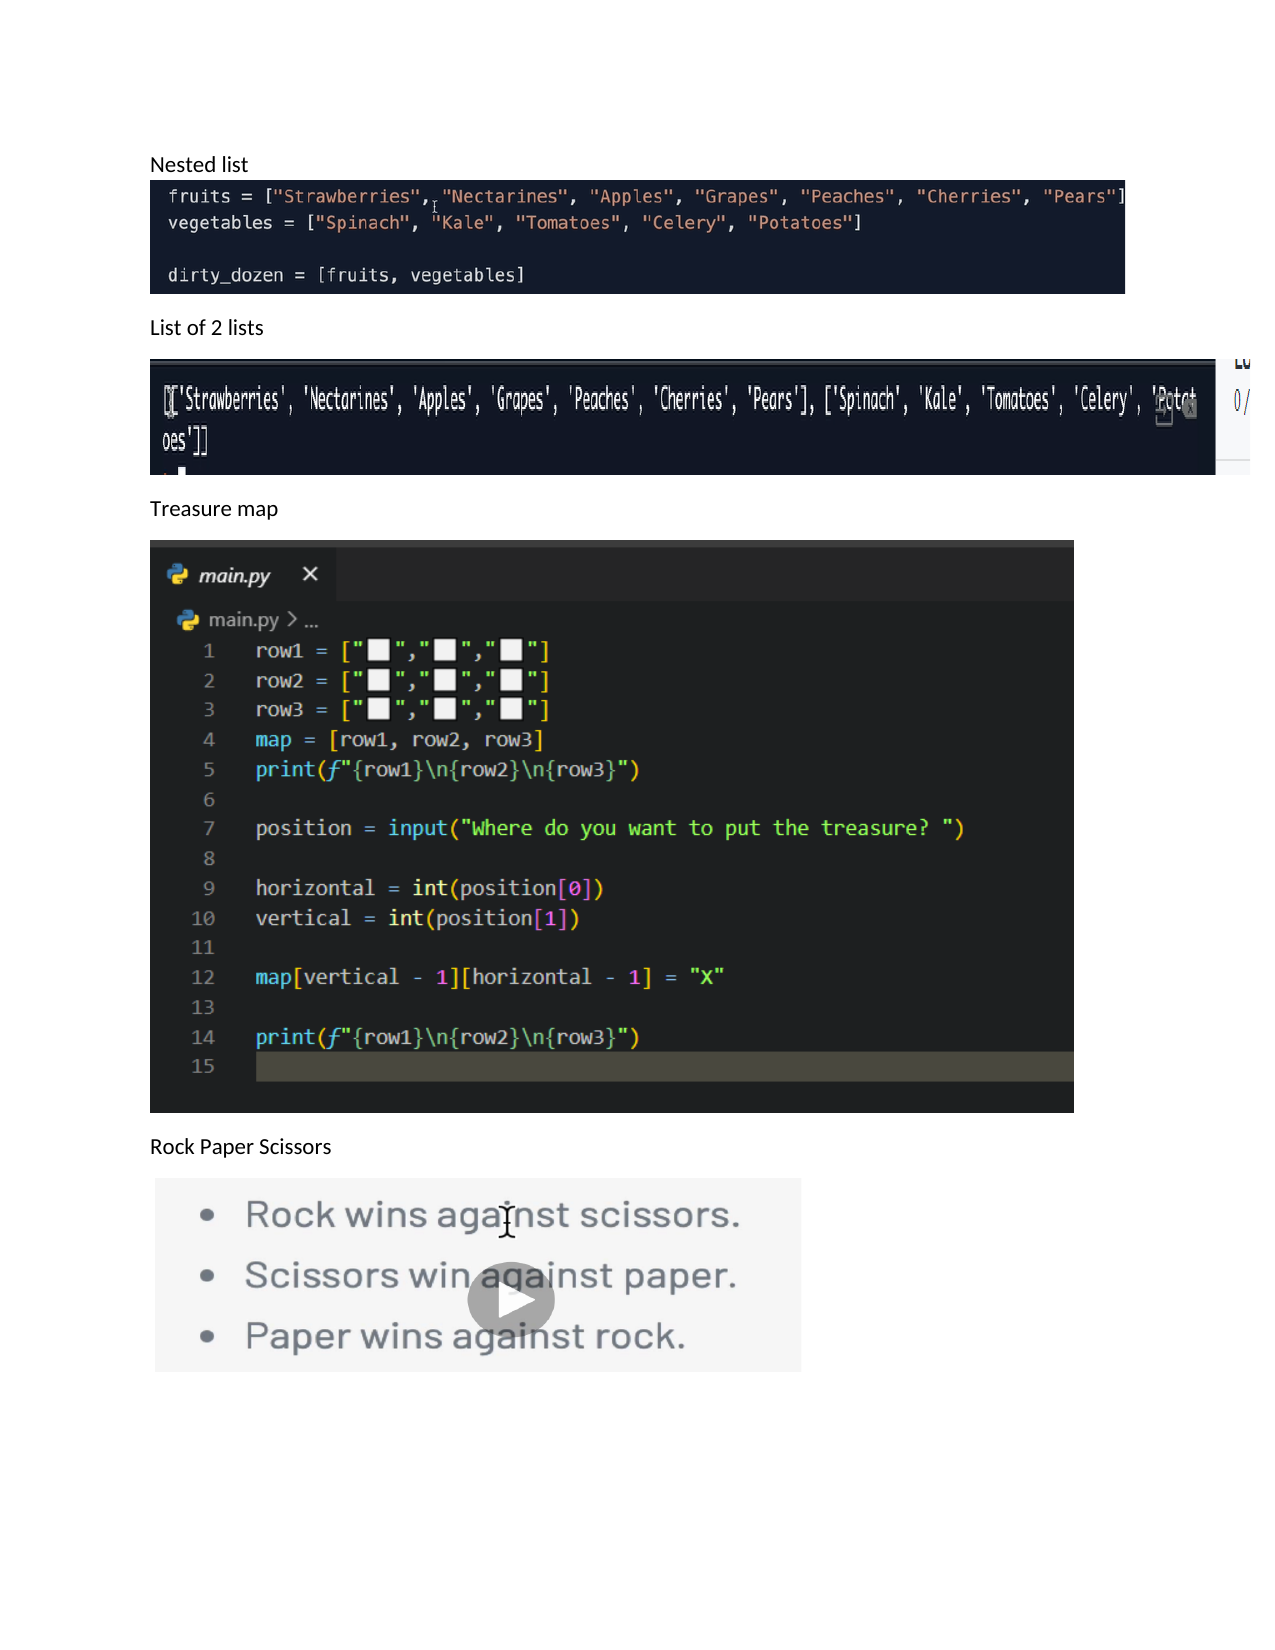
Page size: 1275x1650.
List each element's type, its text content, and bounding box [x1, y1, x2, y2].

text Treasure map [150, 494, 1125, 522]
picture [150, 359, 1250, 475]
picture [150, 180, 1125, 294]
text Nested list [150, 150, 1125, 180]
picture [150, 540, 1074, 1113]
picture [155, 1178, 802, 1372]
text List of 2 lists [150, 313, 1125, 341]
text Rock Paper Scissors [150, 1132, 1125, 1160]
